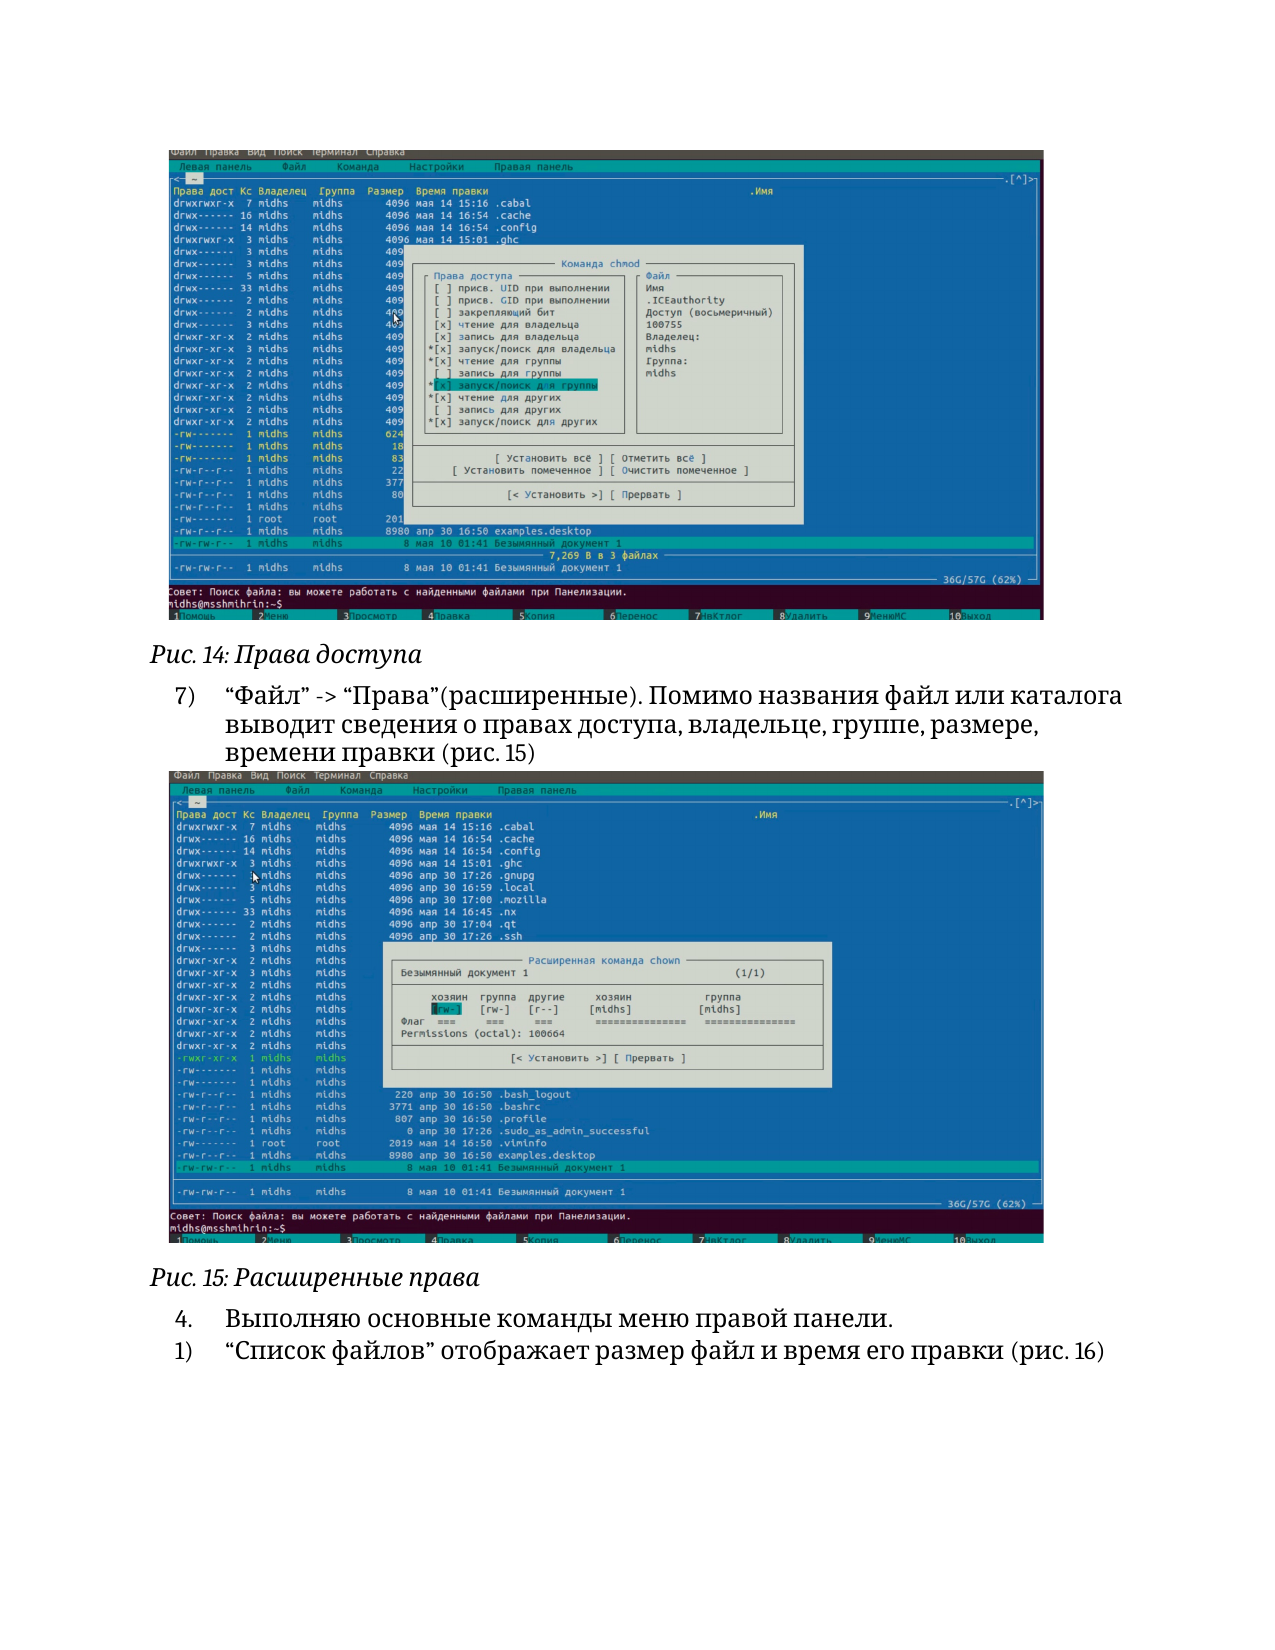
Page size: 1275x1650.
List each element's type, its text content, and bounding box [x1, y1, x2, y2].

list “Файл” -> “Права”(расширенные). Помимо названия файл или каталога выводит сведения о правах доступа, владельце, группе, размере, времени правки (рис. 15) [175, 682, 1125, 768]
list Выполняю основные команды меню правой панели. [175, 1305, 1125, 1333]
text Рис. 14: Права доступа [150, 641, 1125, 669]
picture [168, 771, 1044, 1243]
picture [168, 150, 1044, 620]
list “Список файлов” отображает размер файл и время его правки (рис. 16) [175, 1337, 1125, 1366]
text Рис. 15: Расширенные права [150, 1263, 1125, 1292]
